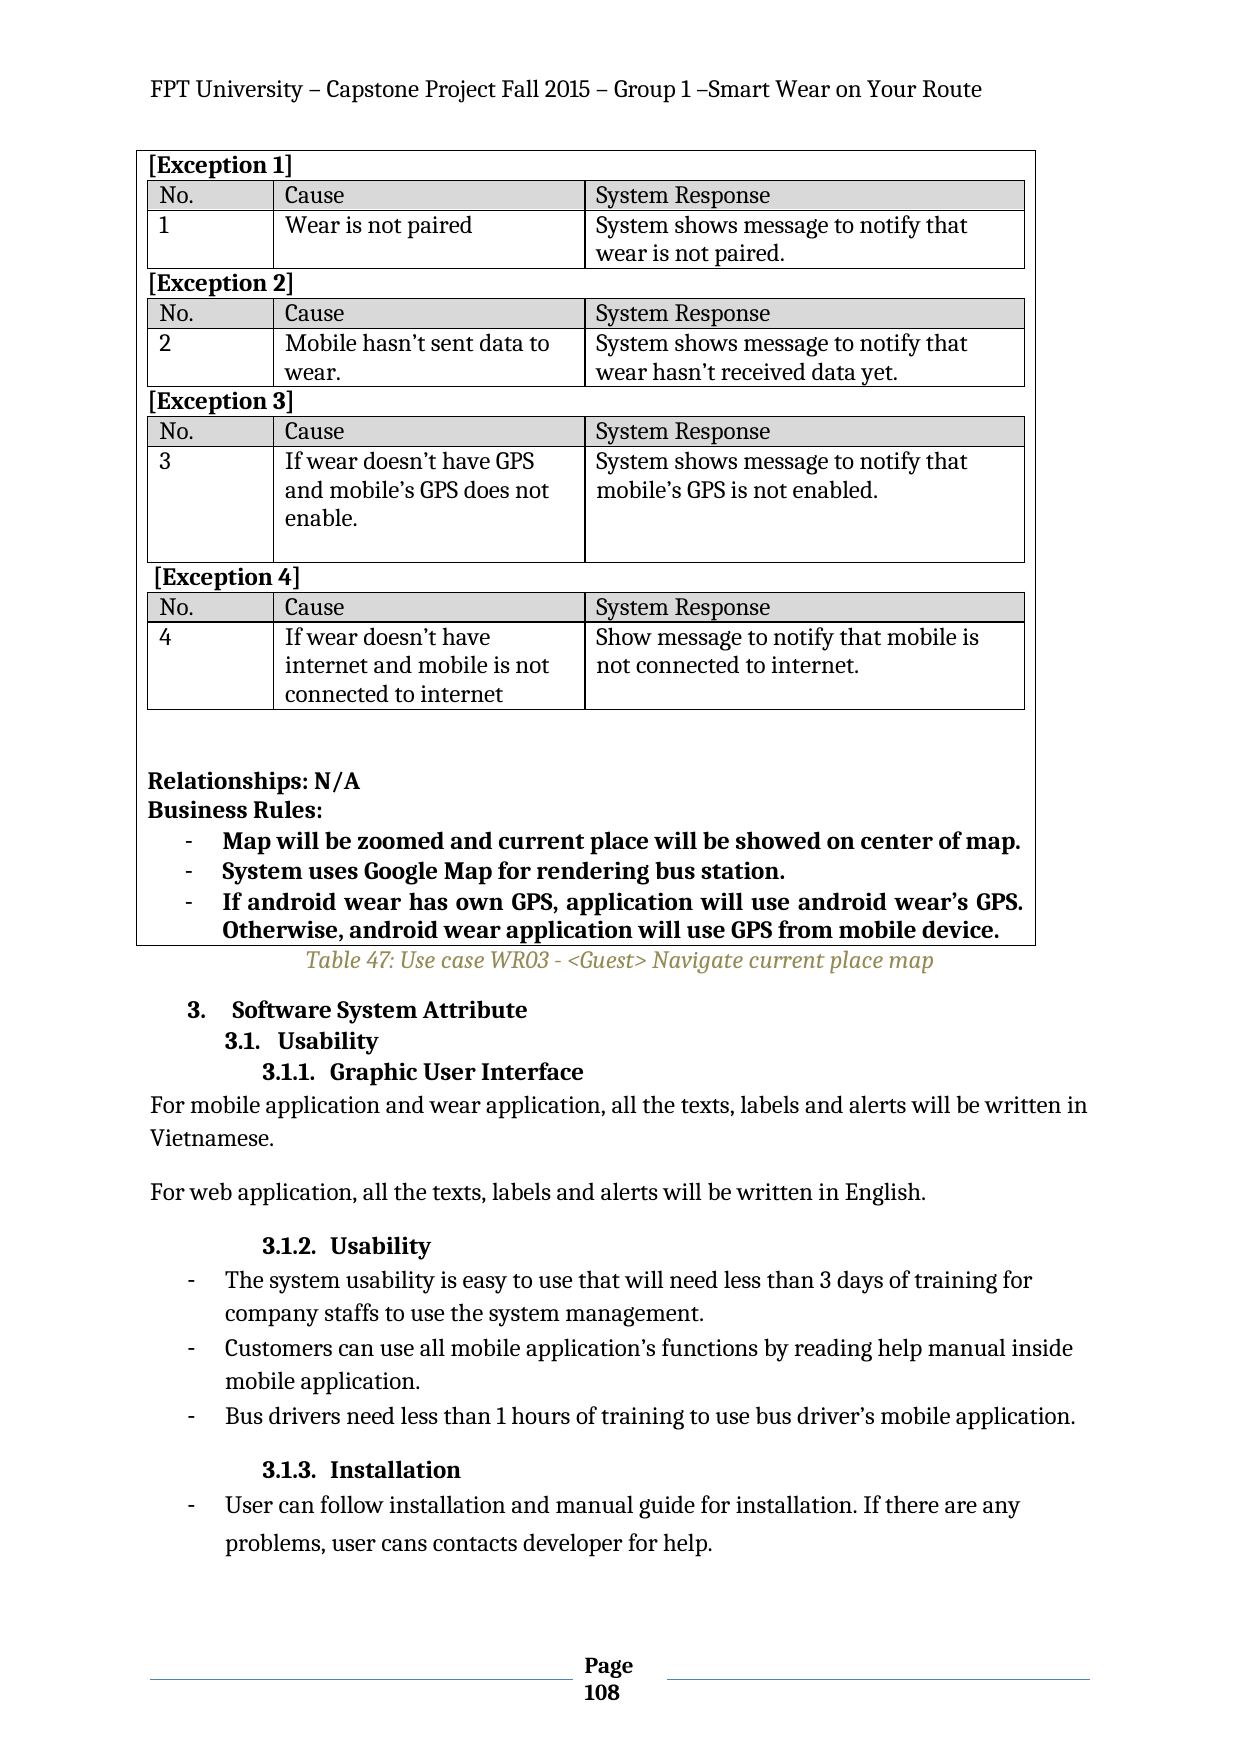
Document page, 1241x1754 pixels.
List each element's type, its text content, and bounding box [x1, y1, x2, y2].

text For mobile application and wear application, all the texts, labels and alerts will be written in Vietnamese. [150, 1091, 1090, 1153]
list Bus drivers need less than 1 hours of training to use bus driver’s mobile application. [187, 1400, 1090, 1431]
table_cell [137, 151, 1035, 945]
list The system usability is easy to use that will need less than 3 days of training for company staffs to use the system management. [187, 1264, 1090, 1328]
subtitle Installation [262, 1456, 1090, 1485]
list Customers can use all mobile application’s functions by reading help manual inside mobile application. [187, 1332, 1090, 1396]
subtitle Graphic User Interface [262, 1058, 1090, 1087]
subtitle Usability [262, 1232, 1090, 1260]
list User can follow installation and manual guide for installation. If there are any problems, user cans contacts developer for help. [187, 1489, 1090, 1559]
subtitle Usability [225, 1027, 1090, 1056]
text Table 46: Use case WR03 - <Guest> Navigate current place map [150, 946, 1090, 975]
subtitle Software System Attribute [187, 996, 1090, 1024]
text For web application, all the texts, labels and alerts will be written in English. [150, 1178, 1090, 1206]
